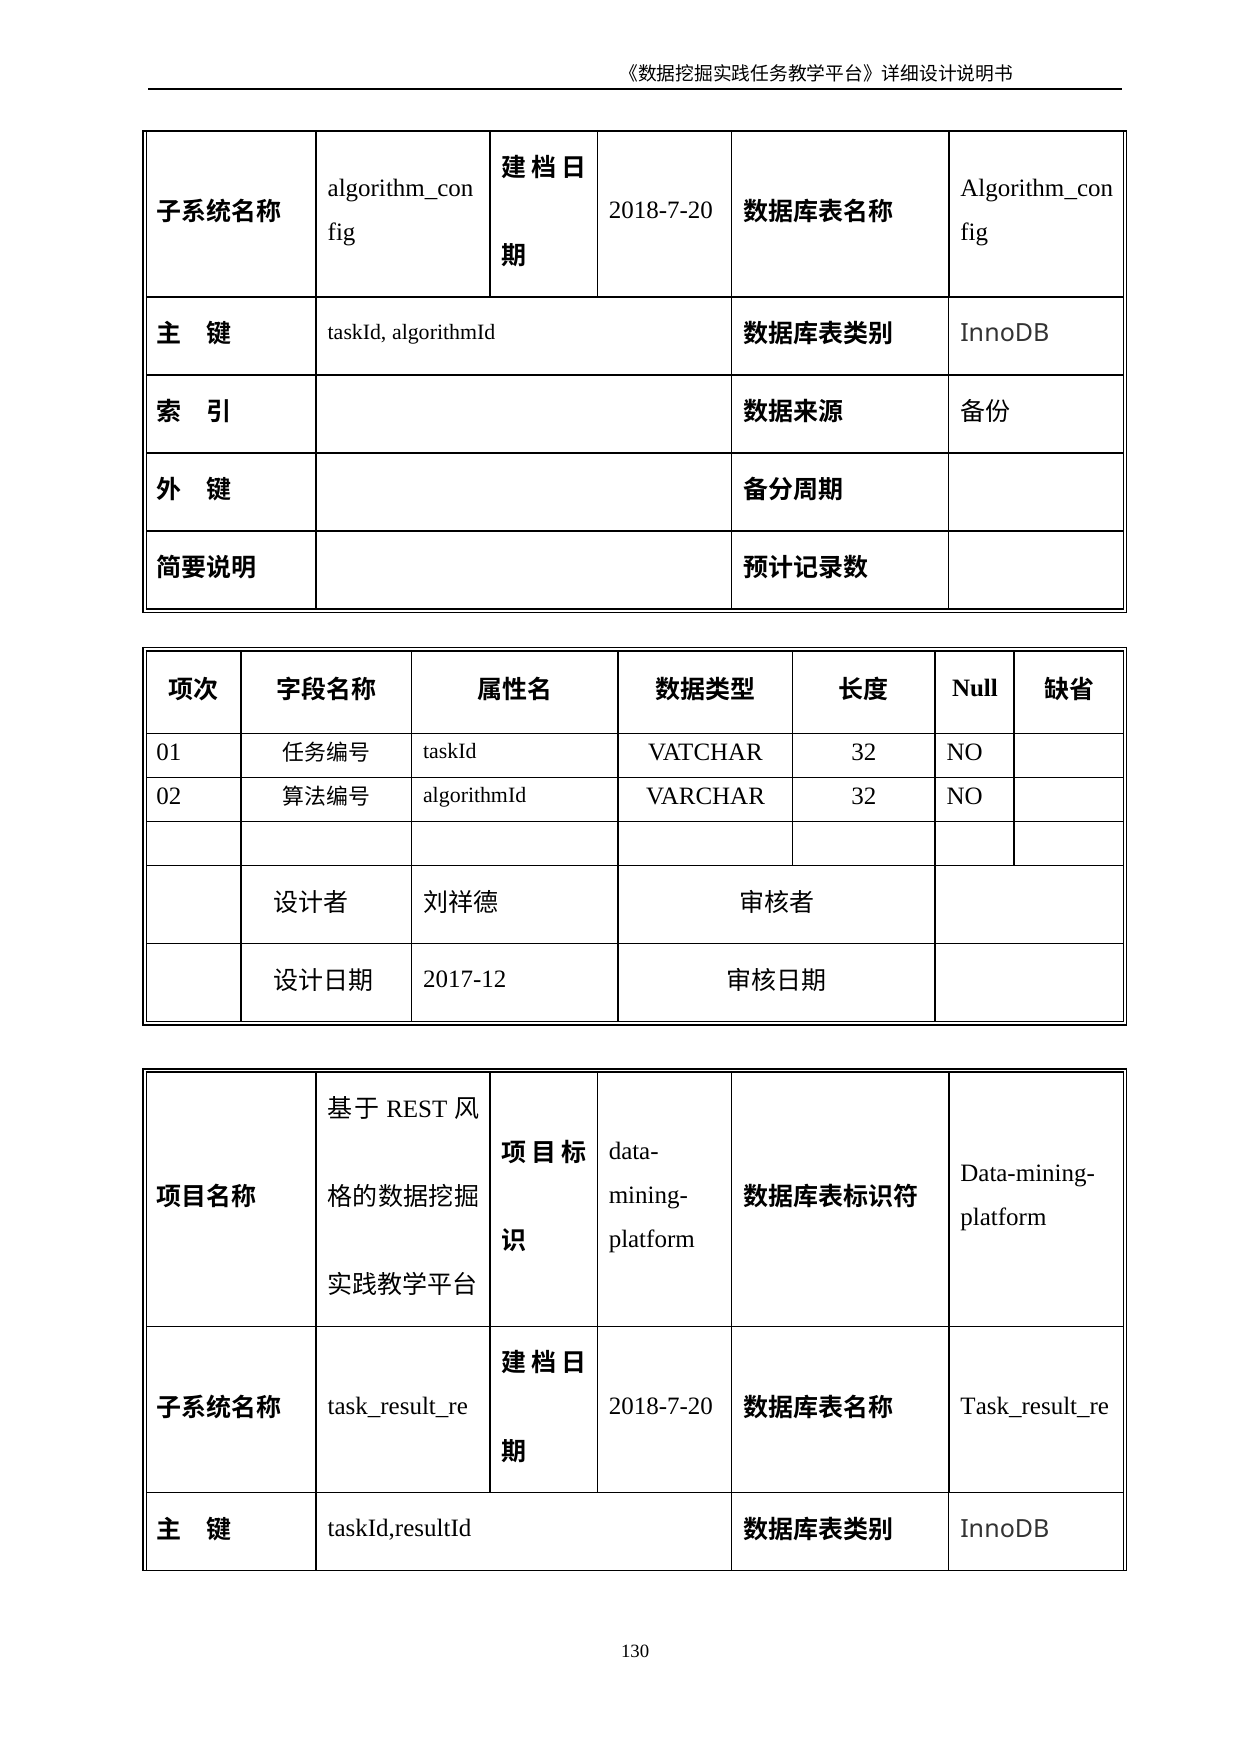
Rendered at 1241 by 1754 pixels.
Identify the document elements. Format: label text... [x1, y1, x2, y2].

table_cell 01 [147, 734, 240, 777]
table_cell 数据来源 [732, 376, 948, 452]
table_cell [619, 822, 792, 865]
table_cell InnoDB [949, 298, 1123, 374]
table_cell VARCHAR [619, 778, 792, 821]
table_header 字段名称 [242, 652, 411, 732]
table_cell algorithmId [412, 778, 617, 821]
table_cell [936, 866, 1123, 943]
table_cell 子系统名称 [147, 132, 315, 296]
table_cell [412, 822, 617, 865]
table_header 项目标识 [491, 1073, 597, 1326]
table_cell 子系统名称 [147, 1327, 315, 1492]
table_header 基于REST风格的数据挖掘实践教学平台 [317, 1073, 489, 1326]
table_cell 设计者 [242, 866, 411, 943]
table_cell 索 引 [147, 376, 315, 452]
table_header Data-mining-platform [950, 1073, 1123, 1326]
table_cell 审核者 [619, 866, 934, 943]
table_cell 审核日期 [619, 944, 934, 1021]
table_cell 简要说明 [147, 532, 315, 608]
table_header 数据类型 [619, 652, 792, 732]
table_cell 数据库表名称 [732, 1327, 948, 1492]
table_cell algorithm_config [317, 132, 489, 296]
table_cell 主 键 [147, 1493, 315, 1570]
table_cell [147, 944, 240, 1021]
table_cell [936, 822, 1013, 865]
table_cell 建档日期 [491, 132, 597, 296]
table_header data-mining-platform [598, 1073, 731, 1326]
table_cell 数据库表名称 [732, 132, 948, 296]
table_cell [147, 822, 240, 865]
table_cell 建档日期 [491, 1327, 597, 1492]
table_cell VATCHAR [619, 734, 792, 777]
table_cell 32 [793, 734, 934, 777]
table_cell NO [936, 734, 1013, 777]
table_cell [949, 454, 1123, 530]
table_cell [1015, 822, 1123, 865]
table_cell 02 [147, 778, 240, 821]
table_cell 设计日期 [242, 944, 411, 1021]
table_cell 算法编号 [242, 778, 411, 821]
table_cell 备分周期 [732, 454, 948, 530]
table_cell 数据库表类别 [732, 1493, 948, 1570]
table_cell [317, 532, 731, 608]
table_cell taskId [412, 734, 617, 777]
table_cell Task_result_re [950, 1327, 1123, 1492]
table_cell 外 键 [147, 454, 315, 530]
table_cell [1015, 778, 1123, 821]
table_header 项目名称 [147, 1073, 315, 1326]
table_cell 32 [793, 778, 934, 821]
table_cell [317, 454, 731, 530]
table_header 缺省 [1015, 652, 1123, 732]
table_cell [317, 376, 731, 452]
table_cell [793, 822, 934, 865]
table_cell 主 键 [147, 298, 315, 374]
table_cell [936, 944, 1123, 1021]
table_header 属性名 [412, 652, 617, 732]
table_cell task_result_re [317, 1327, 489, 1492]
table_cell InnoDB [949, 1493, 1123, 1570]
table_cell [949, 532, 1123, 608]
table_cell 2017-12 [412, 944, 617, 1021]
table_cell 刘祥德 [412, 866, 617, 943]
table_cell 2018-7-20 [598, 132, 731, 296]
table_cell [147, 866, 240, 943]
table_cell NO [936, 778, 1013, 821]
table_cell Algorithm_config [950, 132, 1123, 296]
table_cell taskId, algorithmId [317, 298, 731, 374]
table_cell 预计记录数 [732, 532, 948, 608]
table_header 项次 [147, 652, 240, 732]
table_cell [242, 822, 411, 865]
table_cell 2018-7-20 [598, 1327, 731, 1492]
table_cell taskId,resultId [317, 1493, 731, 1570]
table_header 数据库表标识符 [732, 1073, 948, 1326]
table_cell [1015, 734, 1123, 777]
table_cell 任务编号 [242, 734, 411, 777]
table_cell 数据库表类别 [732, 298, 948, 374]
table_header 长度 [793, 652, 934, 732]
table_cell 备份 [949, 376, 1123, 452]
table_header Null [936, 652, 1013, 732]
